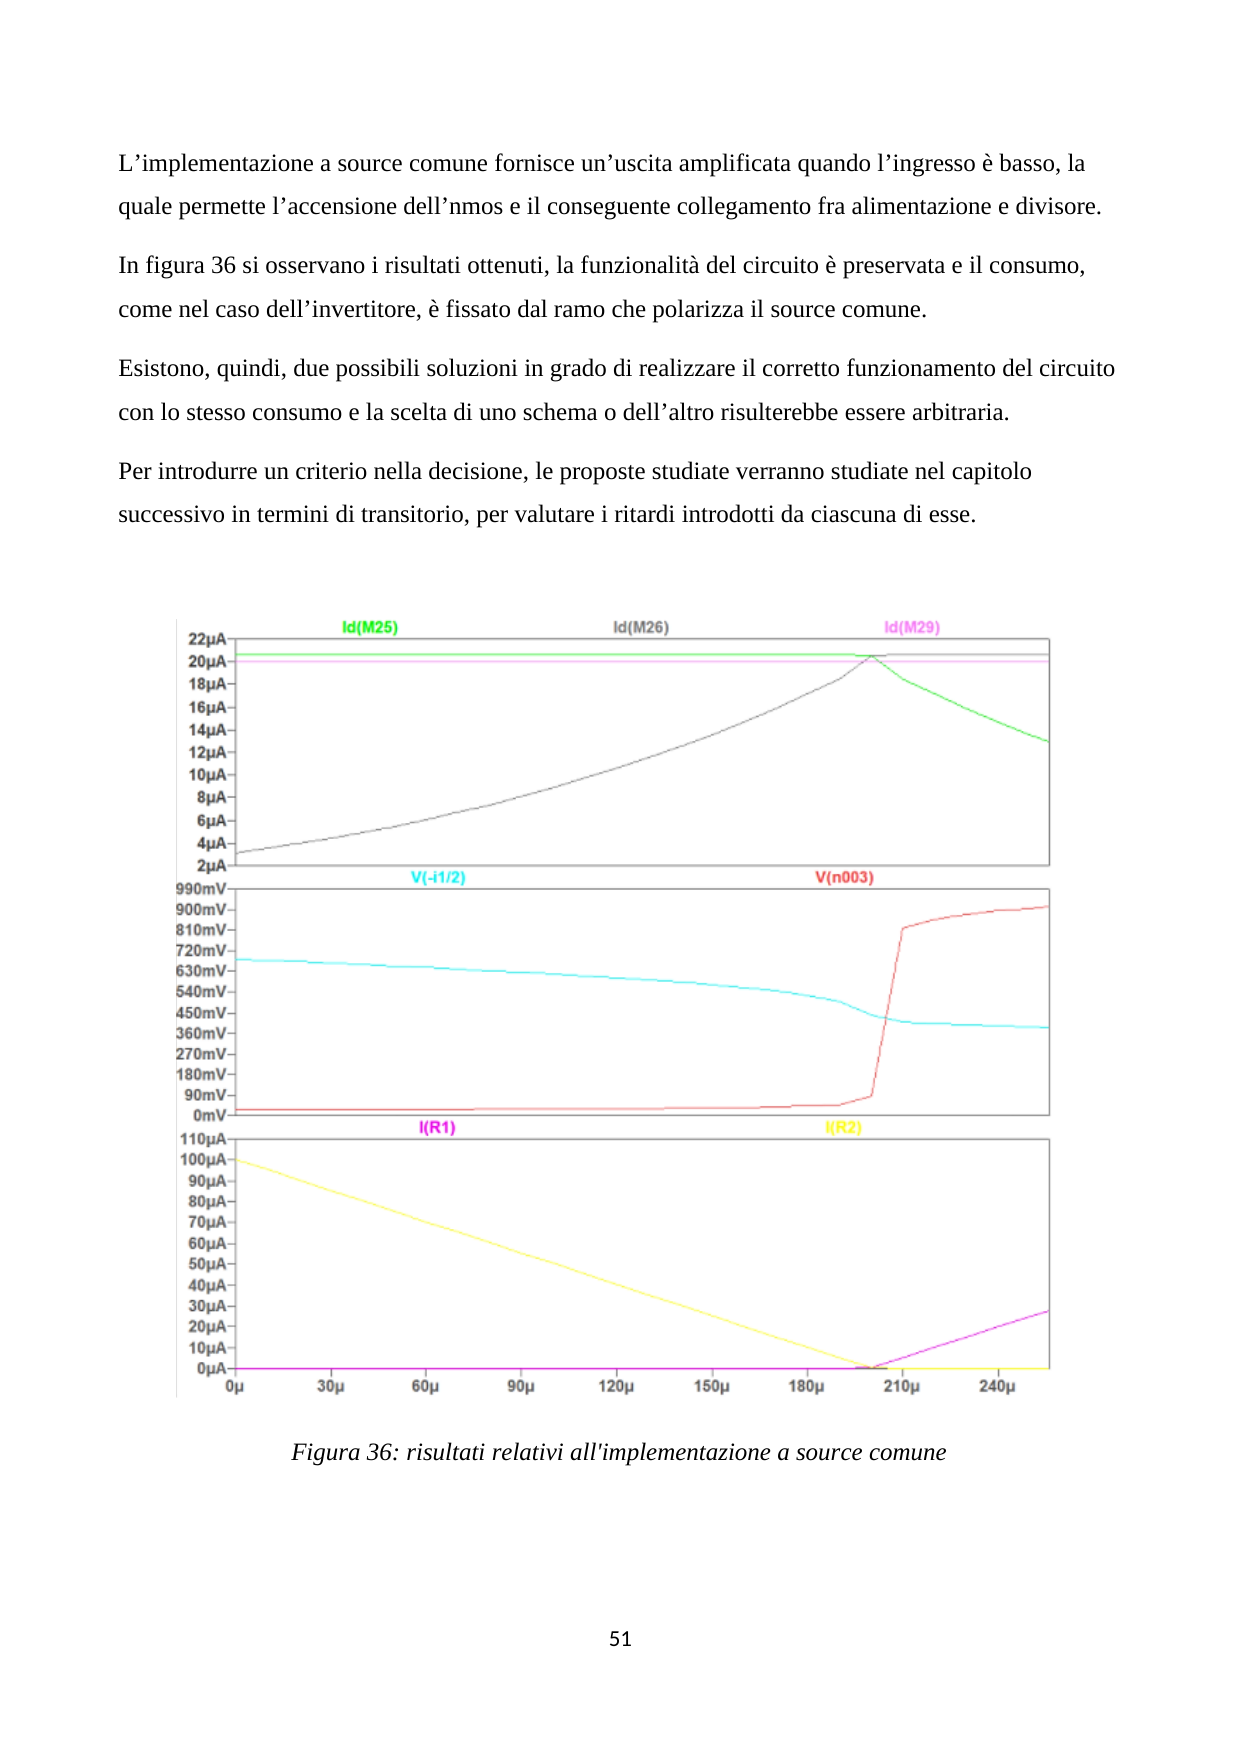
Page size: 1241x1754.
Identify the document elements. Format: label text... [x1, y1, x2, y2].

text Figura 36: risultati relativi all'implementazione a source comune [118, 1437, 1122, 1466]
text L’implementazione a source comune fornisce un’uscita amplificata quando l’ingresso è basso, la quale permette l’accensione dell’nmos e il conseguente collegamento fra alimentazione e divisore. [118, 148, 1122, 219]
picture [176, 619, 1064, 1406]
text In figura 36 si osservano i risultati ottenuti, la funzionalità del circuito è preservata e il consumo, come nel caso dell’invertitore, è fissato dal ramo che polarizza il source comune. [118, 251, 1122, 322]
text Per introdurre un criterio nella decisione, le proposte studiate verranno studiate nel capitolo successivo in termini di transitorio, per valutare i ritardi introdotti da ciascuna di esse. [118, 456, 1122, 528]
text Esistono, quindi, due possibili soluzioni in grado di realizzare il corretto funzionamento del circuito con lo stesso consumo e la scelta di uno schema o dell’altro risulterebbe essere arbitraria. [118, 353, 1122, 425]
